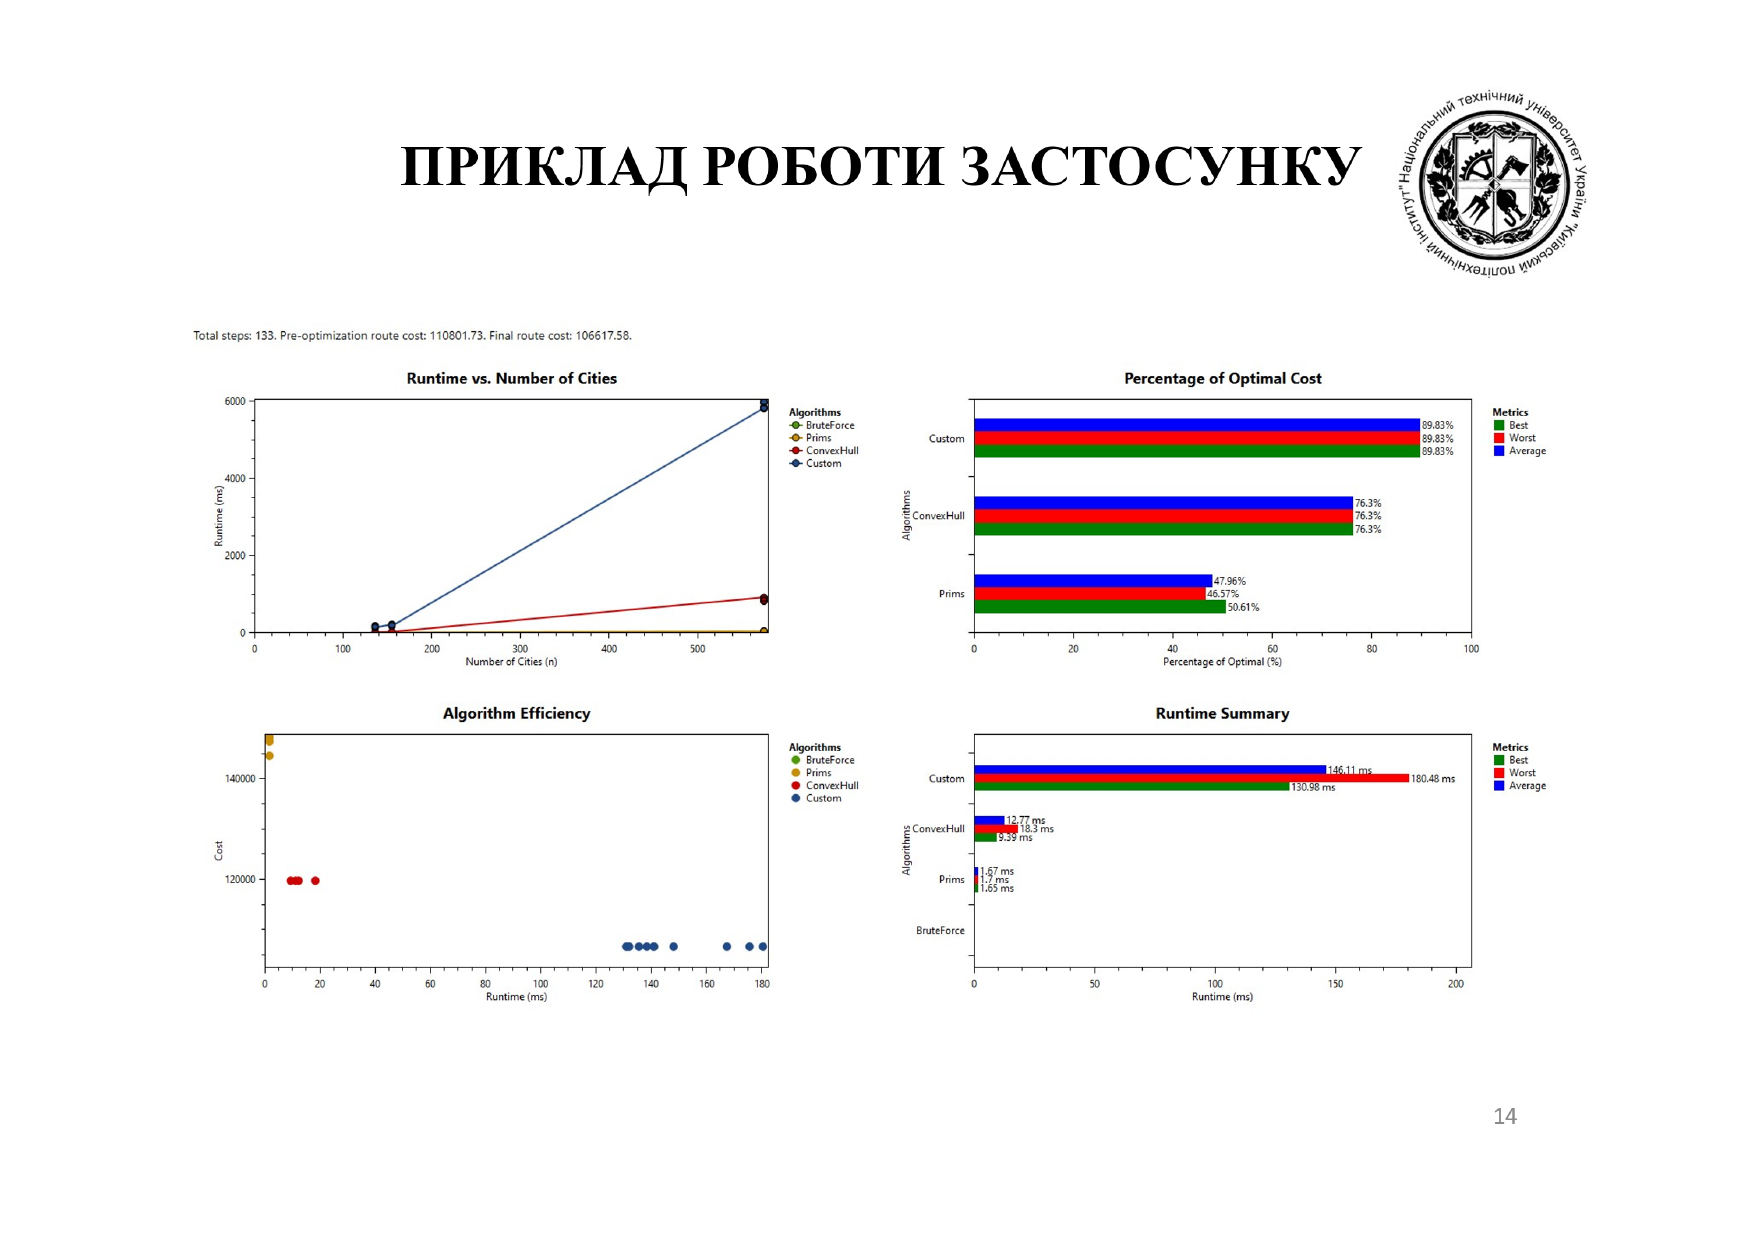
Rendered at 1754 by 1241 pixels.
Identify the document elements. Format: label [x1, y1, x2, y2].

picture [150, 75, 1604, 1133]
